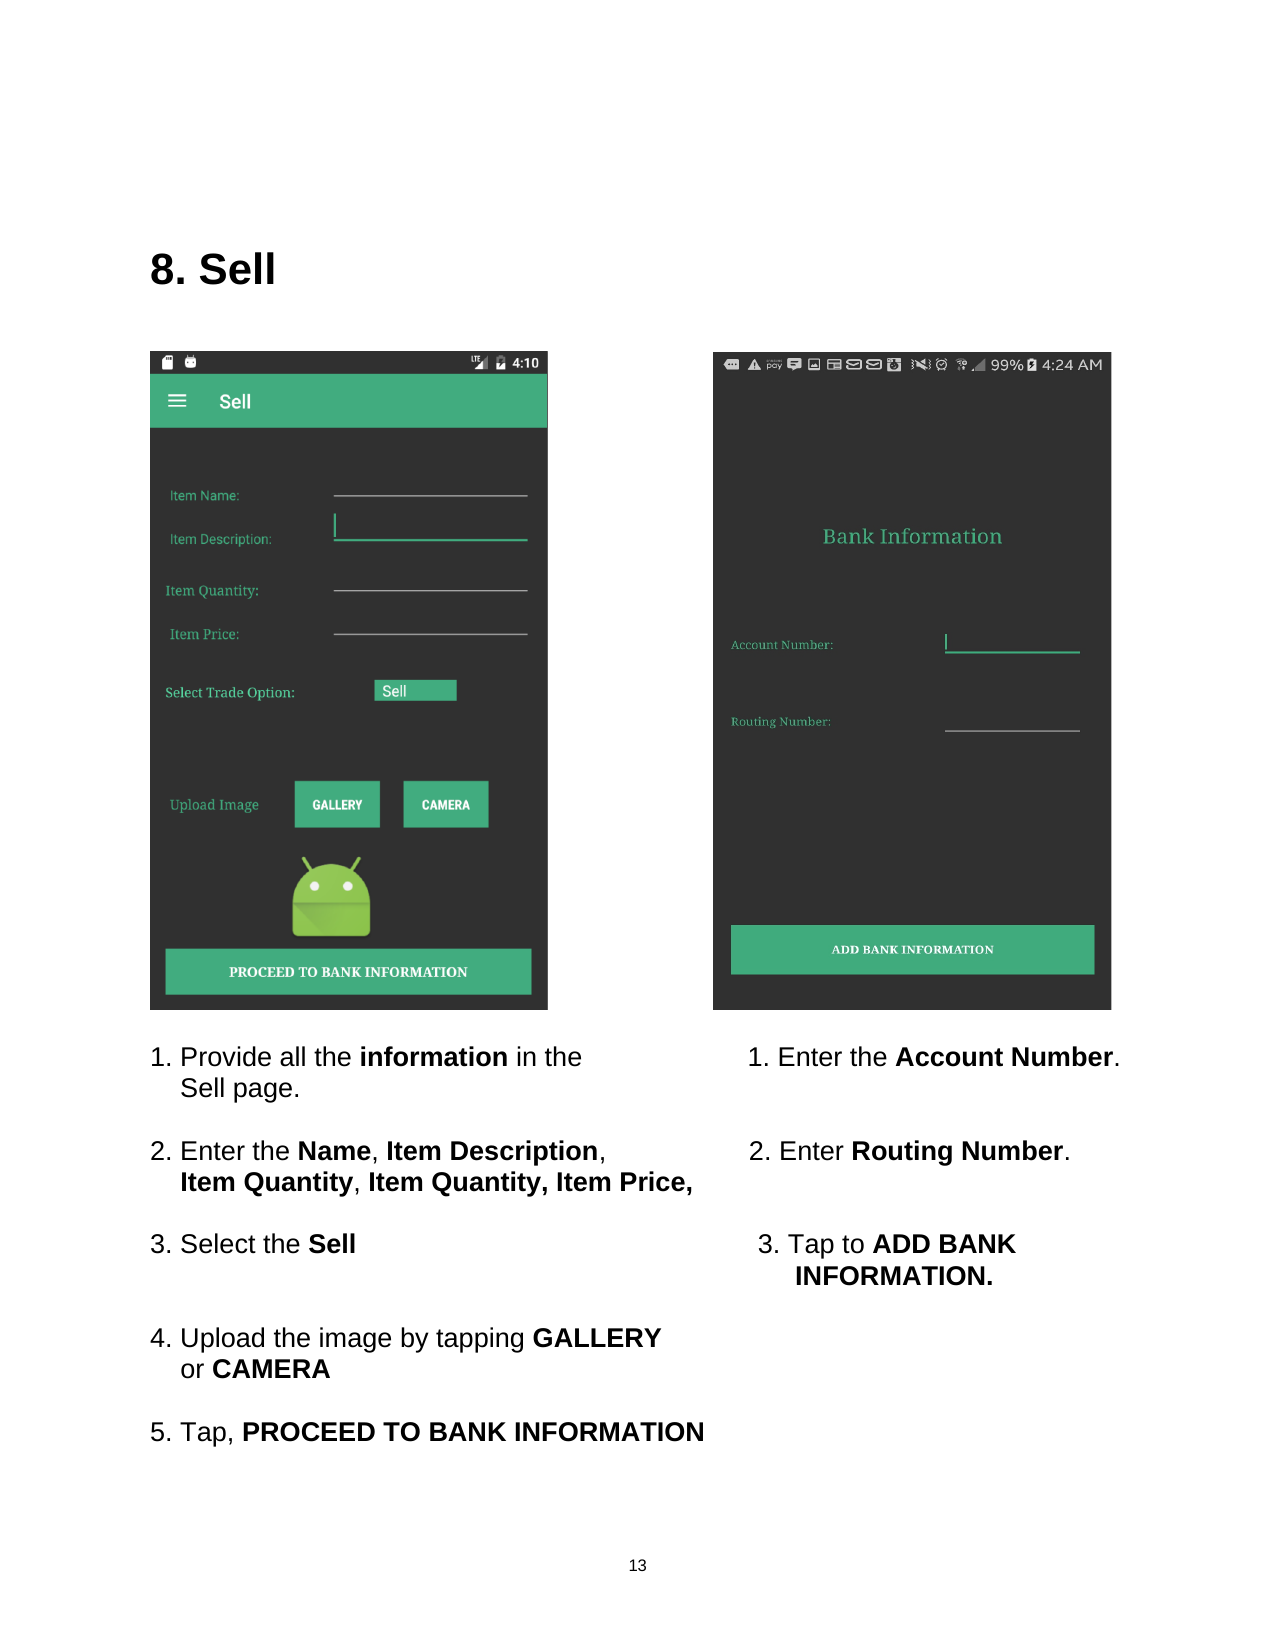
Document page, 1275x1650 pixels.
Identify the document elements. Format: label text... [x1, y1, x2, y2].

text 4. Upload the image by tapping GALLERY [150, 1322, 1125, 1353]
text 3. Select the Sell 3. Tap to ADD BANK [150, 1228, 1125, 1259]
text 1. Provide all the information in the 1. Enter the Account Number. [150, 1041, 1125, 1072]
text Sell page. [150, 1072, 1125, 1103]
text INFORMATION. [675, 1259, 1125, 1291]
picture [150, 351, 548, 1010]
text Item Quantity, Item Quantity, Item Price, [150, 1166, 1125, 1197]
text 5. Tap, PROCEED TO BANK INFORMATION [150, 1416, 1125, 1447]
text 8. Sell [150, 244, 1125, 294]
picture [713, 352, 1112, 1010]
text 2. Enter the Name, Item Description, 2. Enter Routing Number. [150, 1134, 1125, 1166]
text or CAMERA [150, 1353, 1125, 1384]
